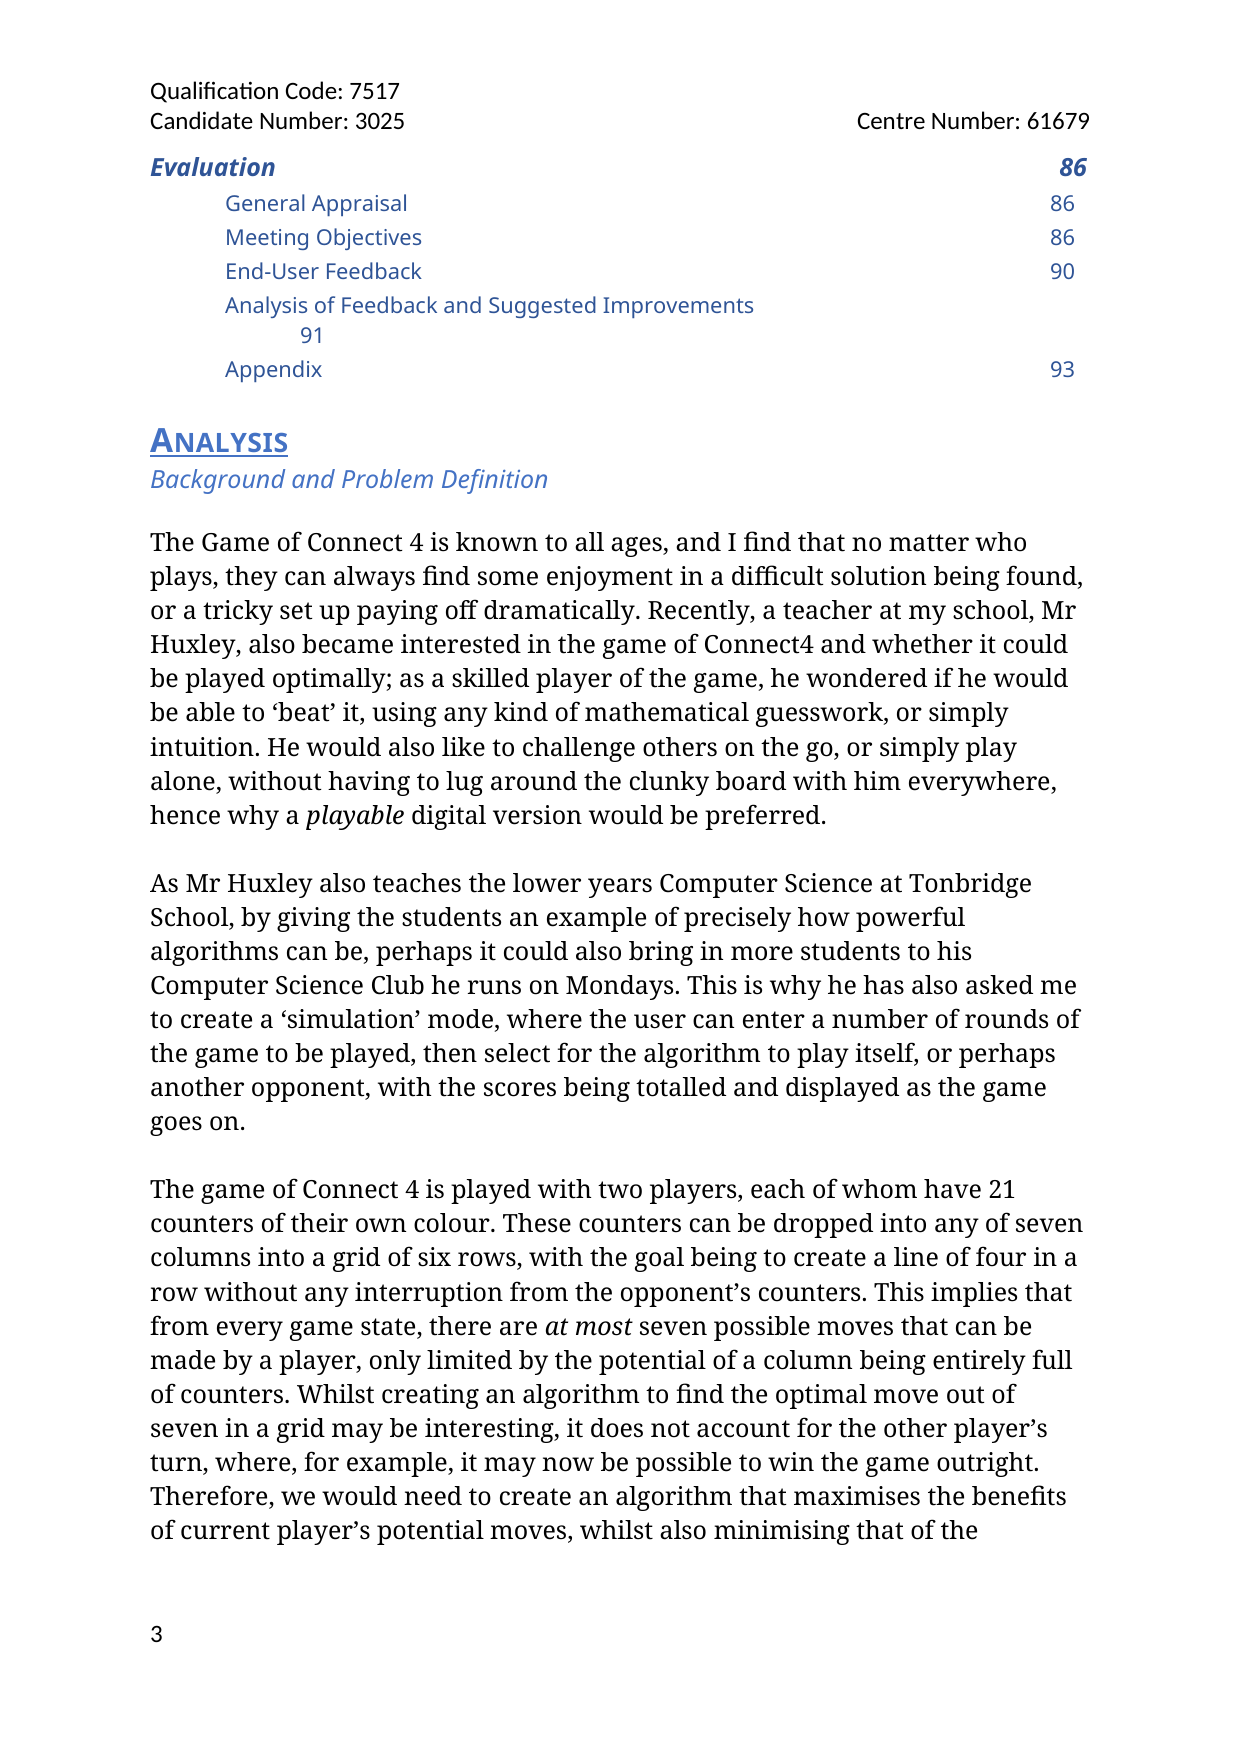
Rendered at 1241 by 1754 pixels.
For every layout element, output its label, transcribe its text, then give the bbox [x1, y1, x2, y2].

subtitle End-User Feedback 90 [150, 256, 1090, 286]
subtitle Analysis [150, 417, 1090, 462]
text Background and Problem Definition [150, 462, 1090, 496]
subtitle Meeting Objectives 86 [150, 222, 1090, 252]
subtitle Evaluation 86 [150, 150, 1090, 184]
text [150, 1172, 1090, 1547]
text The Game of Connect 4 is known to all ages, and I find that no matter who plays, they can always find some enjoyment in a difficult solution being found, or a tricky set up paying off dramatically. Recently, a teacher at my school, Mr Huxley, also became interested in the game of Connect4 and whether it could be played optimally; as a skilled player of the game, he wondered if he would be able to ‘beat’ it, using any kind of mathematical guesswork, or simply intuition. He would also like to challenge others on the go, or simply play alone, without having to lug around the clunky board with him everywhere, hence why a playable digital version would be preferred. [150, 525, 1090, 831]
subtitle Appendix 93 [150, 354, 1090, 384]
text As Mr Huxley also teaches the lower years Computer Science at Tonbridge School, by giving the students an example of precisely how powerful algorithms can be, perhaps it could also bring in more students to his Computer Science Club he runs on Mondays. This is why he has also asked me to create a ‘simulation’ mode, where the user can enter a number of rounds of the game to be played, then select for the algorithm to play itself, or perhaps another opponent, with the scores being totalled and displayed as the game goes on. [150, 865, 1090, 1138]
subtitle General Appraisal 86 [150, 188, 1090, 218]
subtitle Analysis of Feedback and Suggested Improvements 91 [150, 290, 1090, 350]
